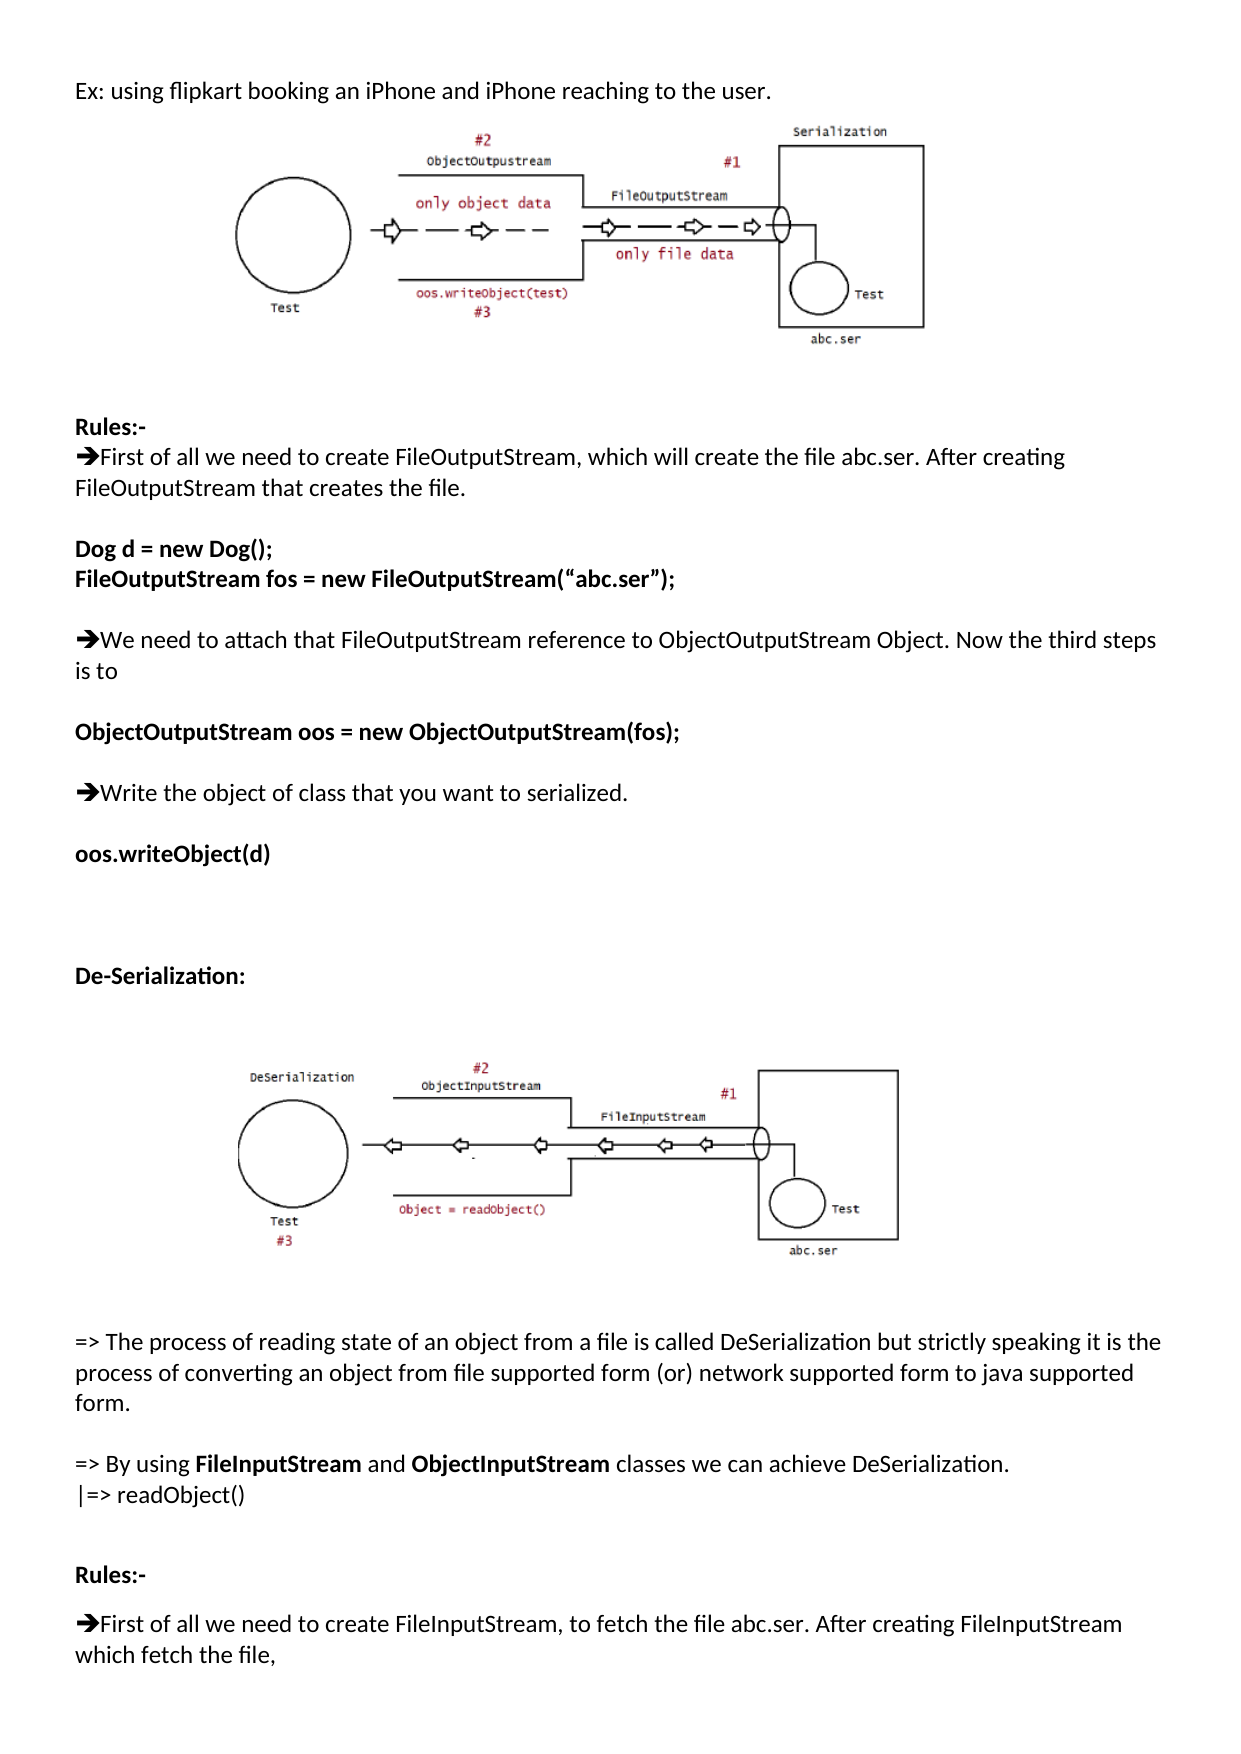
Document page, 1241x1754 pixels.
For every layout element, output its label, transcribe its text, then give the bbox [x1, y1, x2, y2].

picture [236, 1027, 936, 1281]
text FileOutputStream fos = new FileOutputStream(“abc.ser”); [75, 563, 1165, 594]
text Ex: using flipkart booking an iPhone and iPhone reaching to the user. [75, 75, 1165, 106]
text We need to attach that FileOutputStream reference to ObjectOutputStream Object. Now the third steps is to [75, 624, 1165, 685]
text |=> readObject() [75, 1479, 1165, 1509]
text ObjectOutputStream oos = new ObjectOutputStream(fos); [75, 716, 1165, 746]
text Write the object of class that you want to serialized. [75, 777, 1165, 807]
text Rules:- [75, 1559, 1165, 1589]
text Dog d = new Dog(); [75, 533, 1165, 563]
text Rules:- [75, 411, 1165, 441]
text => The process of reading state of an object from a file is called DeSerialization but strictly speaking it is the process of converting an object from file supported form (or) network supported form to java supported form. [75, 1326, 1165, 1418]
text First of all we need to create FileOutputStream, which will create the file abc.ser. After creating FileOutputStream that creates the file. [75, 441, 1165, 502]
text oos.writeObject(d) [75, 838, 1165, 868]
text De-Serialization: [75, 960, 1165, 991]
text First of all we need to create FileInputStream, to fetch the file abc.ser. After creating FileInputStream which fetch the file, [75, 1609, 1165, 1670]
text => By using FileInputStream and ObjectInputStream classes we can achieve DeSerialization. [75, 1448, 1165, 1479]
picture [225, 117, 1047, 358]
